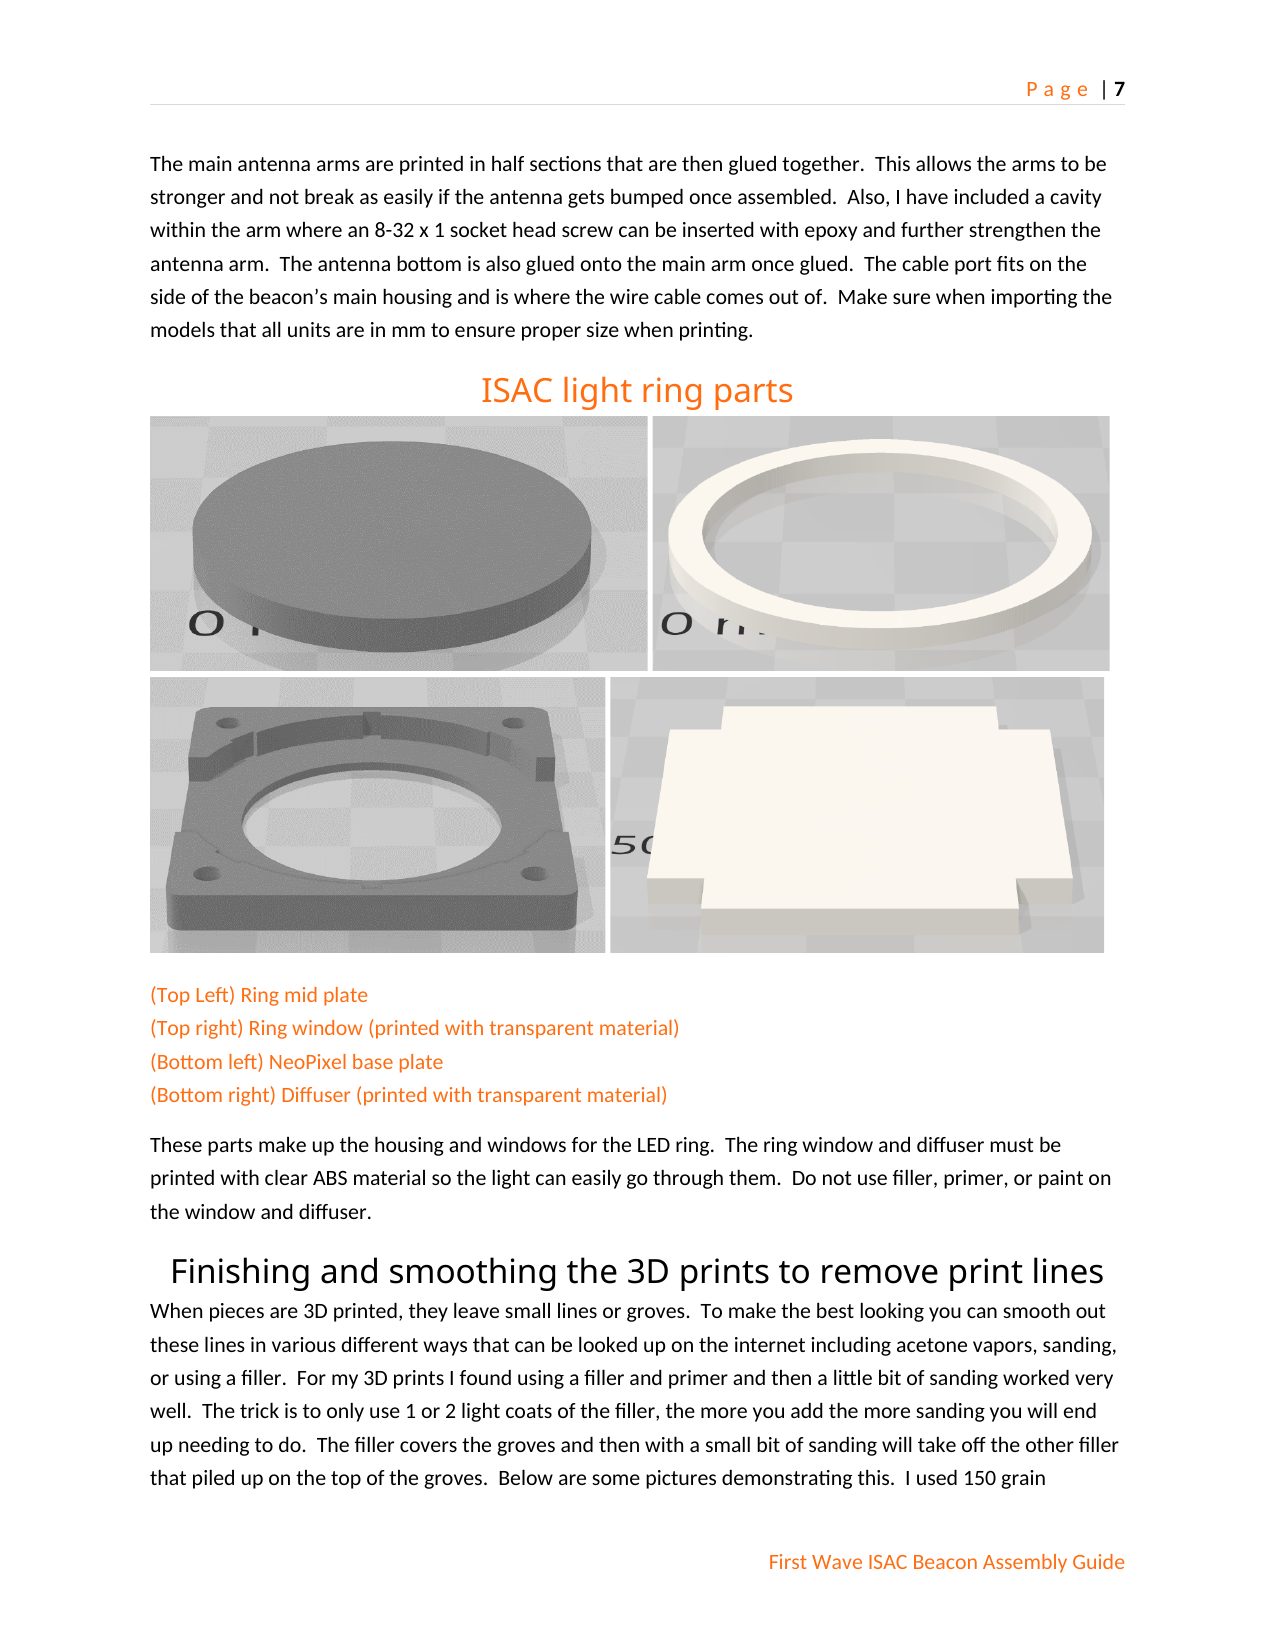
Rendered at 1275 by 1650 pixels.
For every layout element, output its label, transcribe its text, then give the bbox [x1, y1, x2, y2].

text The main antenna arms are printed in half sections that are then glued together. This allows the arms to be stronger and not break as easily if the antenna gets bumped once assembled. Also, I have included a cavity within the arm where an 8-32 x 1 socket head screw can be inserted with epoxy and further strengthen the antenna arm. The antenna bottom is also glued onto the main arm once glued. The cable port fits on the side of the beacon’s main housing and is where the wire cable comes out of. Make sure when importing the models that all units are in mm to ensure proper size when printing. [150, 150, 1125, 343]
picture [652, 416, 1110, 671]
subtitle ISAC light ring parts [150, 367, 1125, 412]
picture [150, 416, 648, 671]
subtitle Finishing and smoothing the 3D prints to remove print lines [150, 1248, 1125, 1293]
picture [150, 677, 606, 953]
picture [610, 677, 1105, 953]
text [150, 1297, 1125, 1491]
text (Top Left) Ring mid plate (Top right) Ring window (printed with transparent material) (Bottom left) NeoPixel base plate (Bottom right) Diffuser (printed with transparent material) [150, 981, 1125, 1108]
text These parts make up the housing and windows for the LED ring. The ring window and diffuser must be printed with clear ABS material so the light can easily go through them. Do not use filler, primer, or paint on the window and diffuser. [150, 1131, 1125, 1224]
